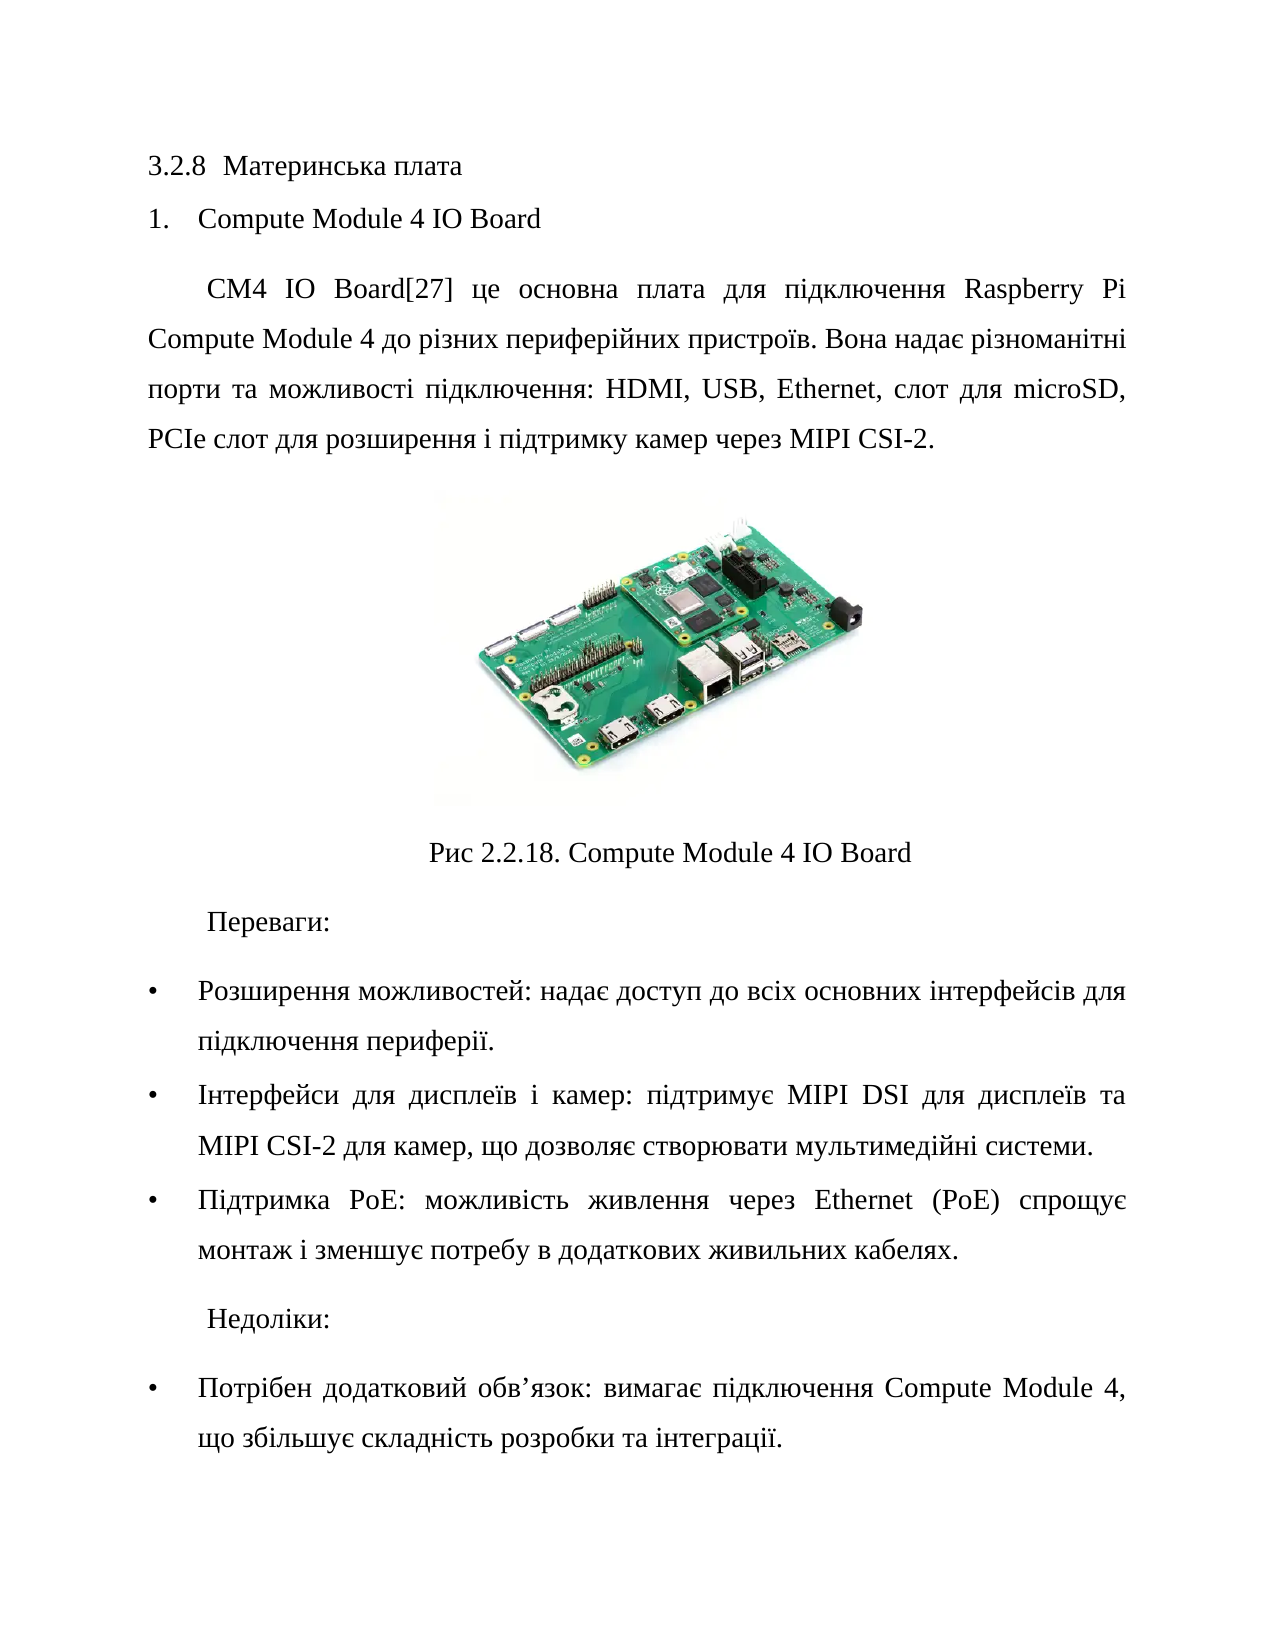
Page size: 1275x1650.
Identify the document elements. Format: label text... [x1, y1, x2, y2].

picture [433, 490, 907, 806]
list Розширення можливостей: надає доступ до всіх основних інтерфейсів для підключення периферії. [148, 973, 1127, 1057]
text Переваги: [148, 904, 1127, 937]
list Інтерфейси для дисплеїв і камер: підтримує MIPI DSI для дисплеїв та MIPI CSI-2 для камер, що дозволяє створювати мультимедійні системи. [148, 1077, 1127, 1161]
text Рис 2.2.18. Compute Module 4 IO Board [148, 835, 1127, 868]
text Недоліки: [148, 1301, 1127, 1335]
list Compute Module 4 IO Board [148, 202, 1127, 235]
subtitle Материнська плата [148, 148, 1127, 181]
text CM4 IO Board[27] це основна плата для підключення Raspberry Pi Compute Module 4 до різних периферійних пристроїв. Вона надає різноманітні порти та можливості підключення: HDMI, USB, Ethernet, слот для microSD, PCIe слот для розширення і підтримку камер через MIPI CSI-2. [148, 271, 1127, 455]
list Потрібен додатковий обв’язок: вимагає підключення Compute Module 4, що збільшує складність розробки та інтеграції. [148, 1370, 1127, 1454]
list Підтримка PoE: можливість живлення через Ethernet (PoE) спрощує монтаж і зменшує потребу в додаткових живильних кабелях. [148, 1182, 1127, 1266]
